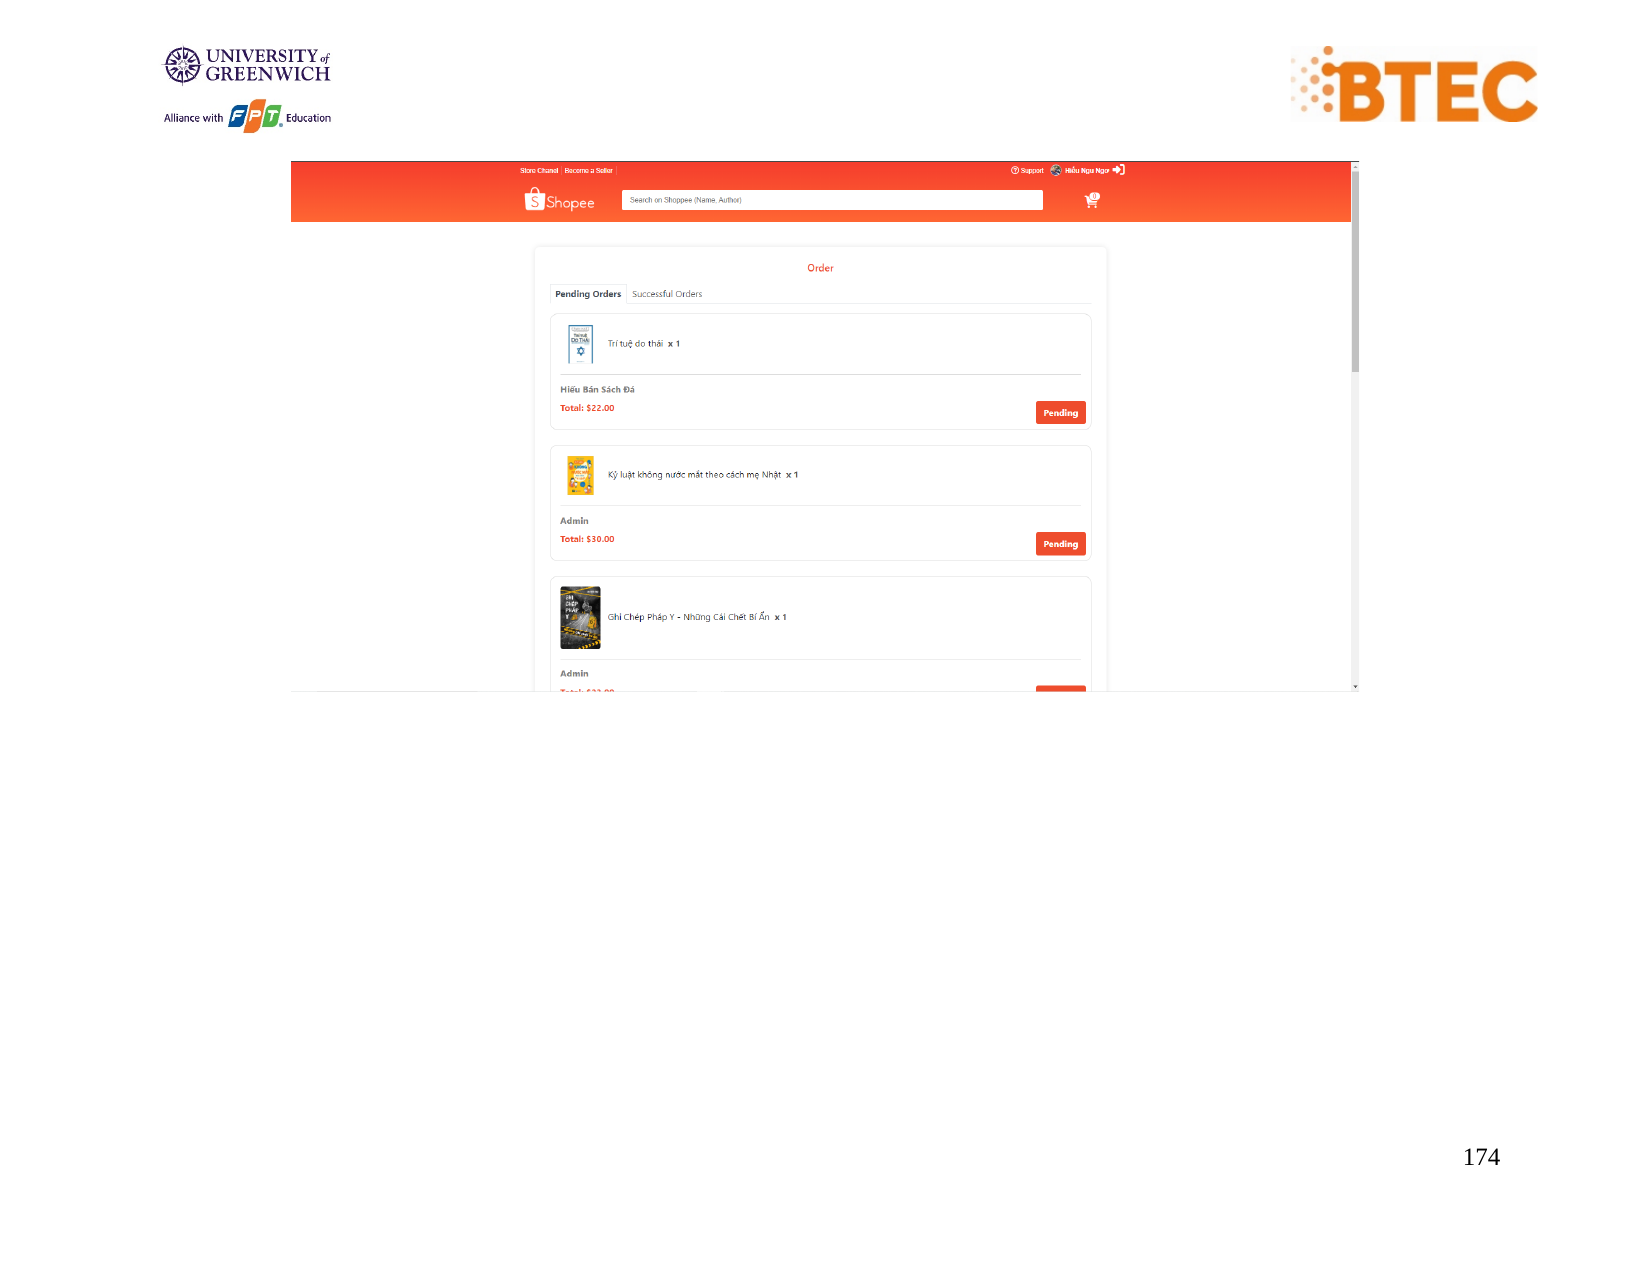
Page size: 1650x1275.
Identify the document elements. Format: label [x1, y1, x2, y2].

picture [150, 32, 343, 144]
picture [1290, 46, 1538, 122]
picture [291, 161, 1360, 692]
